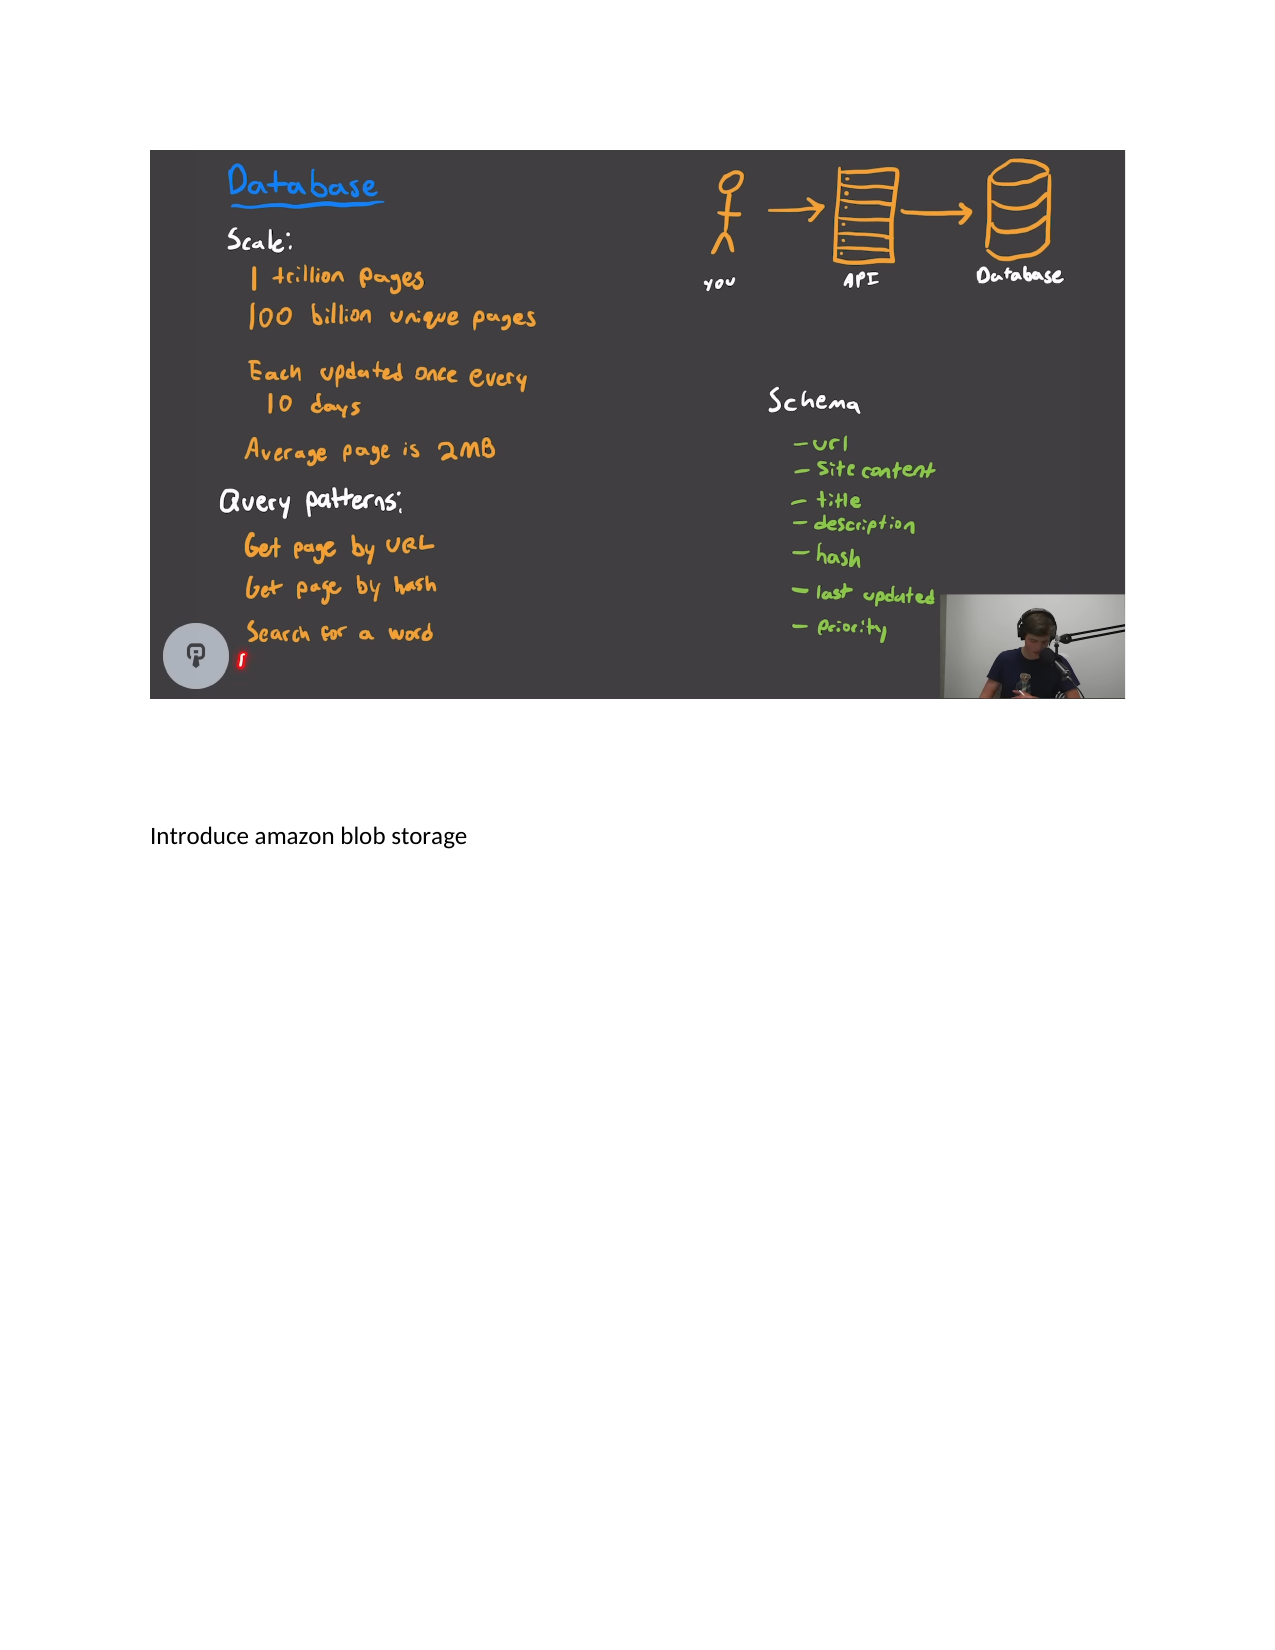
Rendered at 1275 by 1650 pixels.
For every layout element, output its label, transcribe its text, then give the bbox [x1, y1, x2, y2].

text Introduce amazon blob storage [150, 821, 1125, 851]
picture [150, 150, 1125, 699]
